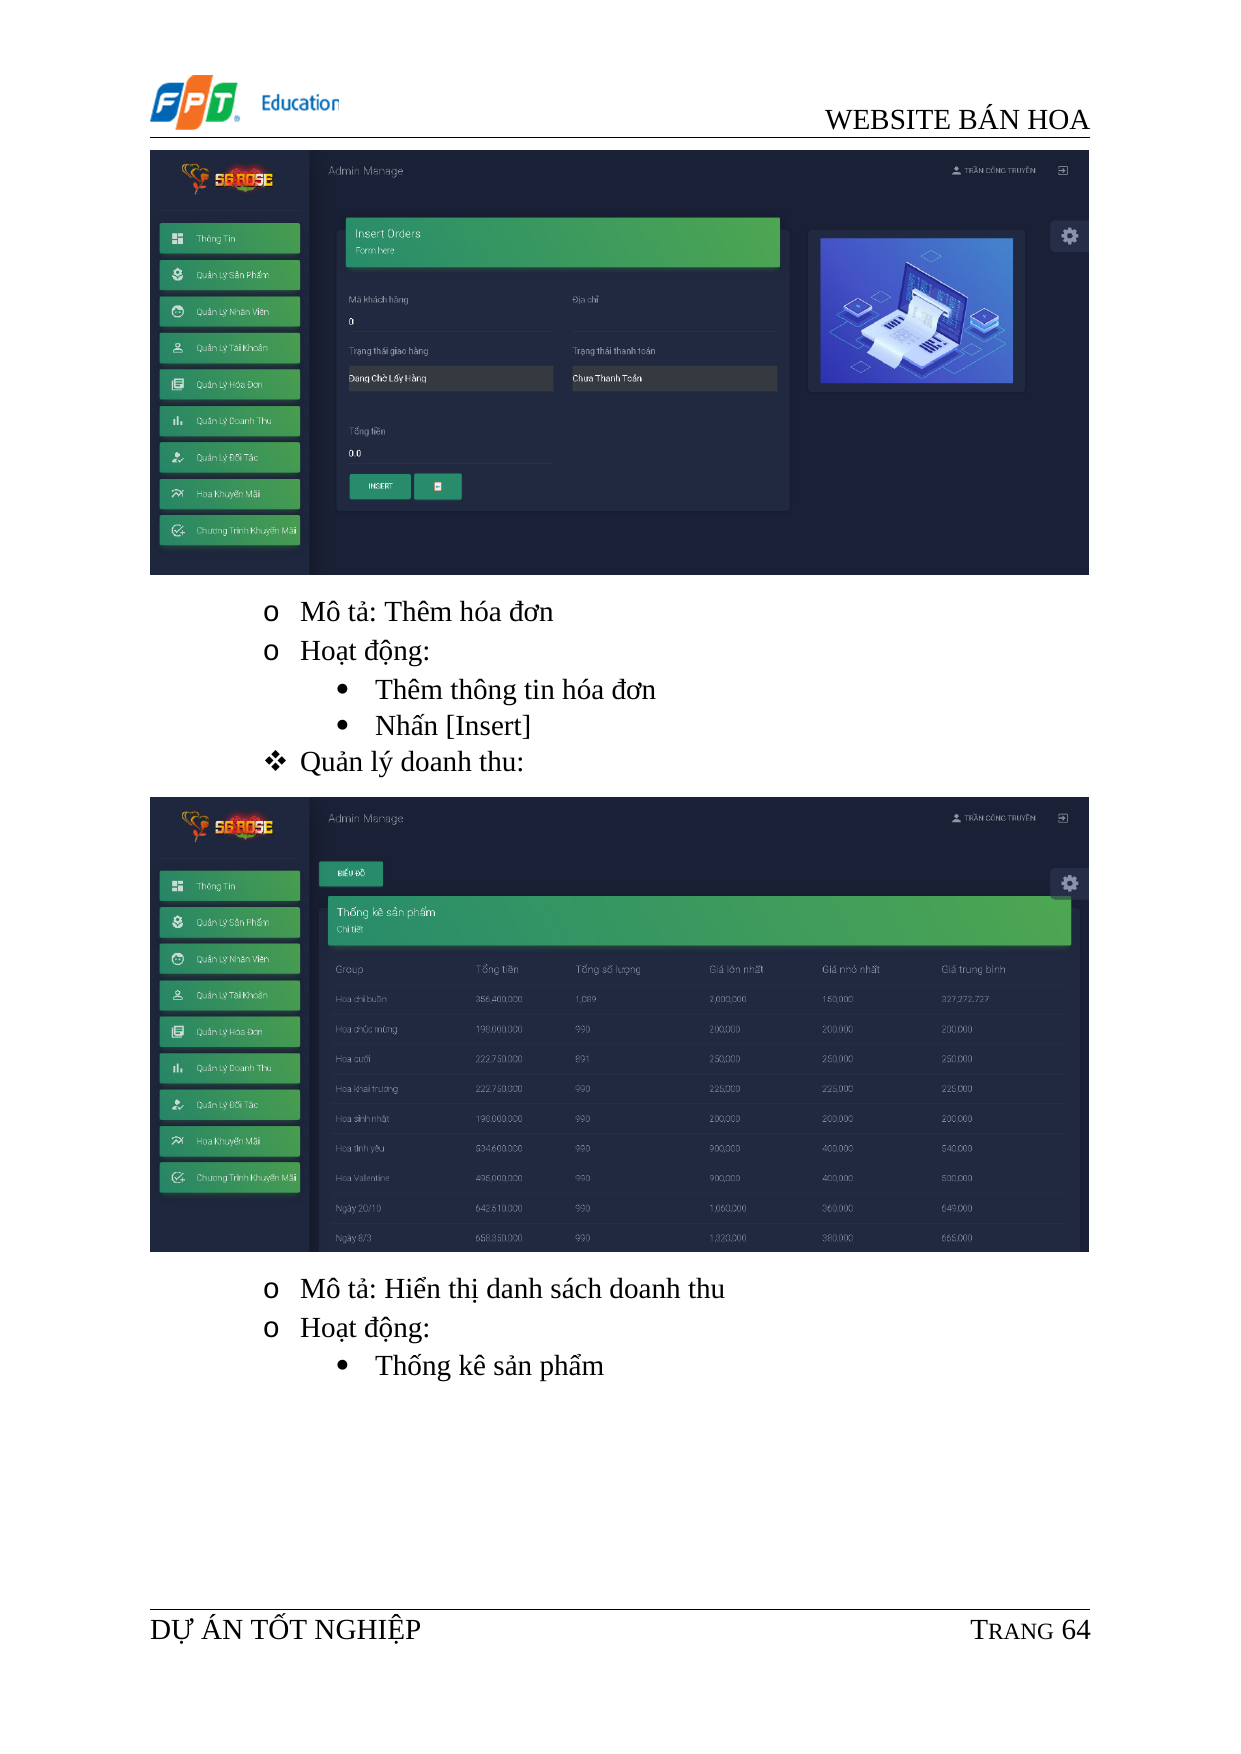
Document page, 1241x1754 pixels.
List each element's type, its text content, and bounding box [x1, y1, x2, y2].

picture [150, 797, 1089, 1252]
picture [150, 75, 339, 130]
list Hoạt động: [262, 633, 1090, 669]
picture [150, 150, 1089, 575]
list Mô tả: Thêm hóa đơn [262, 594, 1090, 630]
list Nhấn [Insert] [337, 708, 1090, 742]
list Quản lý doanh thu: [262, 744, 1090, 778]
list Mô tả: Hiển thị danh sách doanh thu [262, 1271, 1090, 1307]
list Thêm thông tin hóa đơn [337, 672, 1090, 706]
list Hoạt động: [262, 1310, 1090, 1346]
list Thống kê sản phẩm [337, 1348, 1090, 1382]
